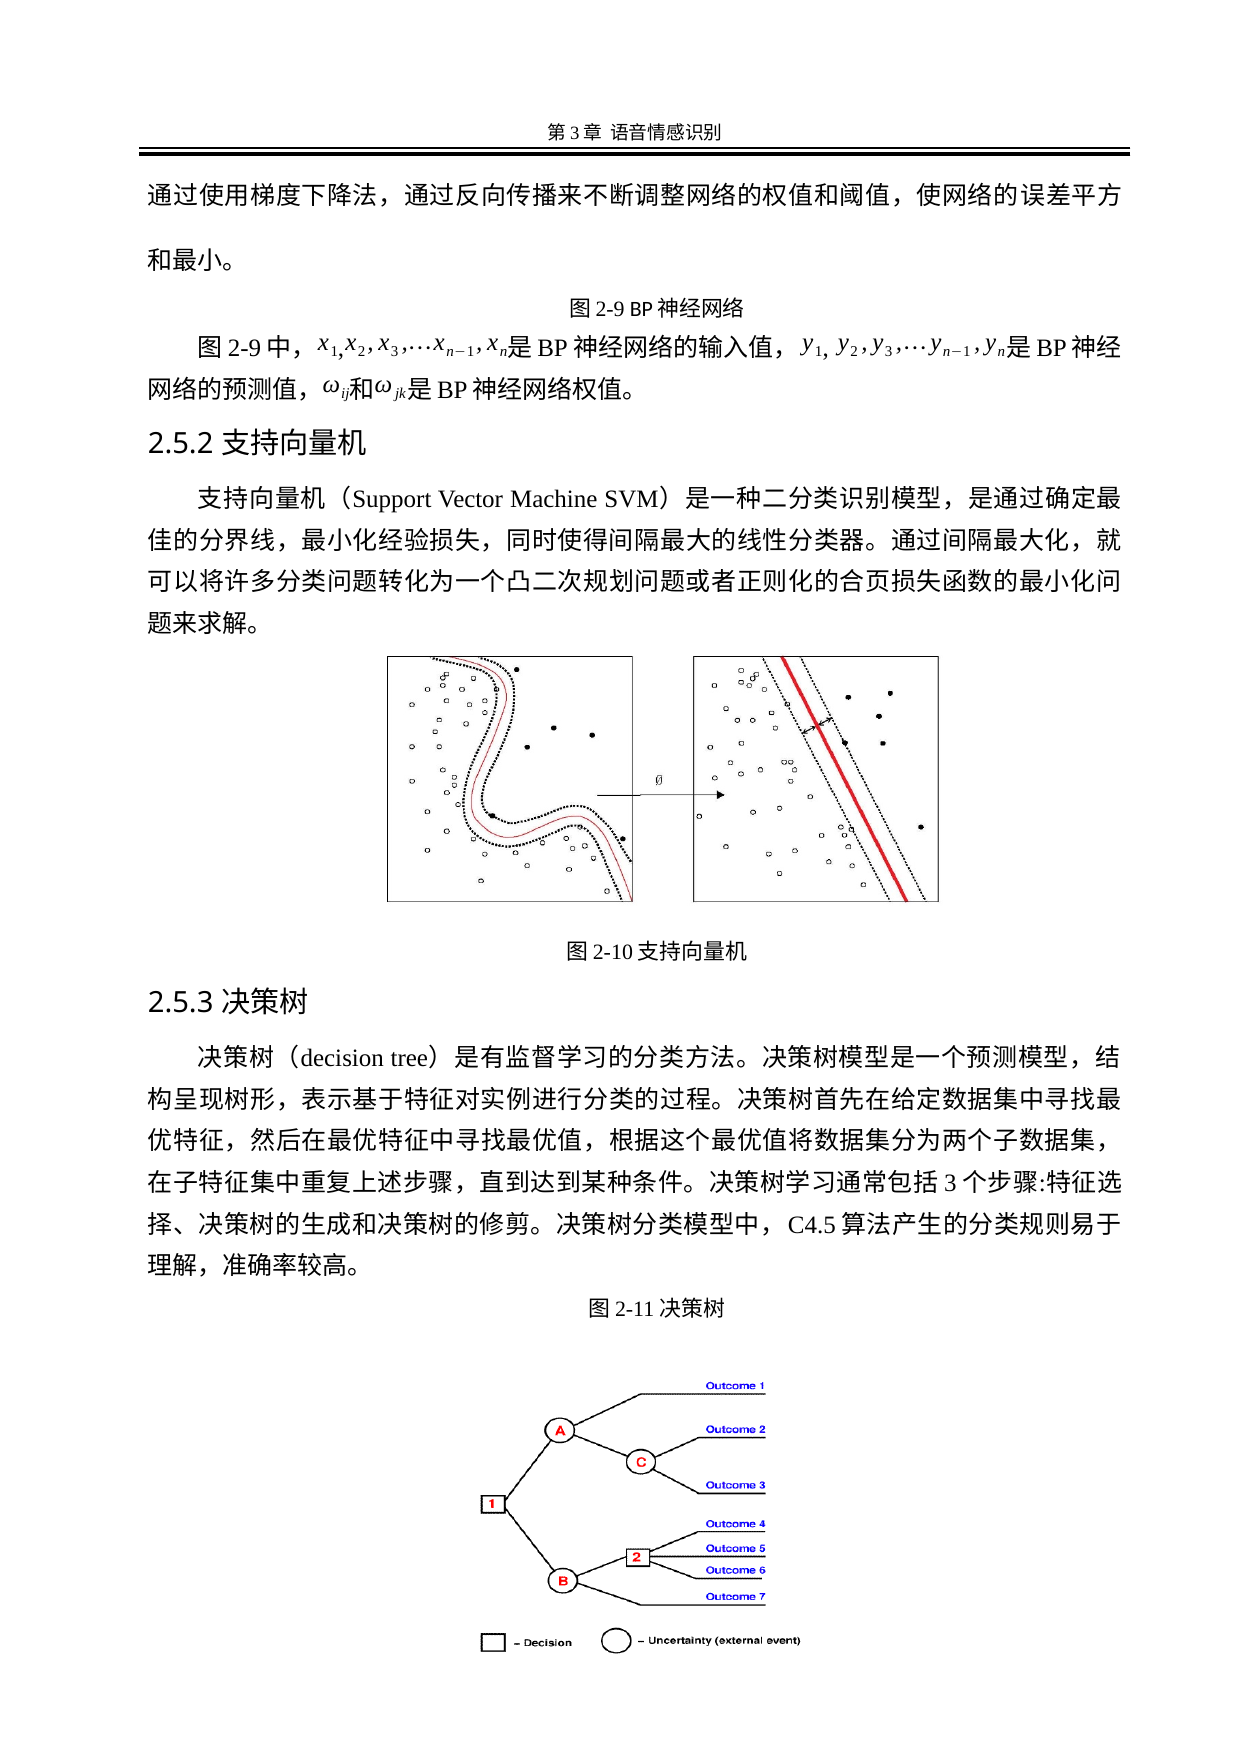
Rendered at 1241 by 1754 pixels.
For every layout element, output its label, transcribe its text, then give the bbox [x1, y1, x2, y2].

picture [354, 640, 966, 908]
text 图2-10 支持向量机 [148, 933, 1122, 966]
text 图2-9中，,···是BP神经网络的输入值，, ···是BP神经网络的预测值，和是BP神经网络权值。 [148, 323, 1122, 407]
subtitle 2.5.2 支持向量机 [148, 419, 1122, 462]
text BP神经网络（Back Propagation network）是一种单向传播的多层神经网络学习算法，其结构简单，应用广泛。BP神经网络一般包括输入层，中间层（隐藏层），输出层三层，通过使用梯度下降法，通过反向传播来不断调整网络的权值和阈值，使网络的误差平方和最小。 [148, 161, 1122, 291]
subtitle 2.5.3 决策树 [148, 978, 1122, 1021]
text 图2-9 BP神经网络 [148, 291, 1122, 323]
picture [461, 1379, 803, 1658]
text 图2-11 决策树 [148, 1283, 1122, 1325]
text 支持向量机（Support Vector Machine SVM）是一种二分类识别模型，是通过确定最佳的分界线，最小化经验损失，同时使得间隔最大的线性分类器。通过间隔最大化，就可以将许多分类问题转化为一个凸二次规划问题或者正则化的合页损失函数的最小化问题来求解。 [148, 474, 1122, 641]
text 决策树（decision tree）是有监督学习的分类方法。决策树模型是一个预测模型，结构呈现树形，表示基于特征对实例进行分类的过程。决策树首先在给定数据集中寻找最优特征，然后在最优特征中寻找最优值，根据这个最优值将数据集分为两个子数据集，在子特征集中重复上述步骤，直到达到某种条件。决策树学习通常包括3个步骤:特征选择、决策树的生成和决策树的修剪。决策树分类模型中，C4.5算法产生的分类规则易于理解，准确率较高。 [148, 1033, 1122, 1283]
